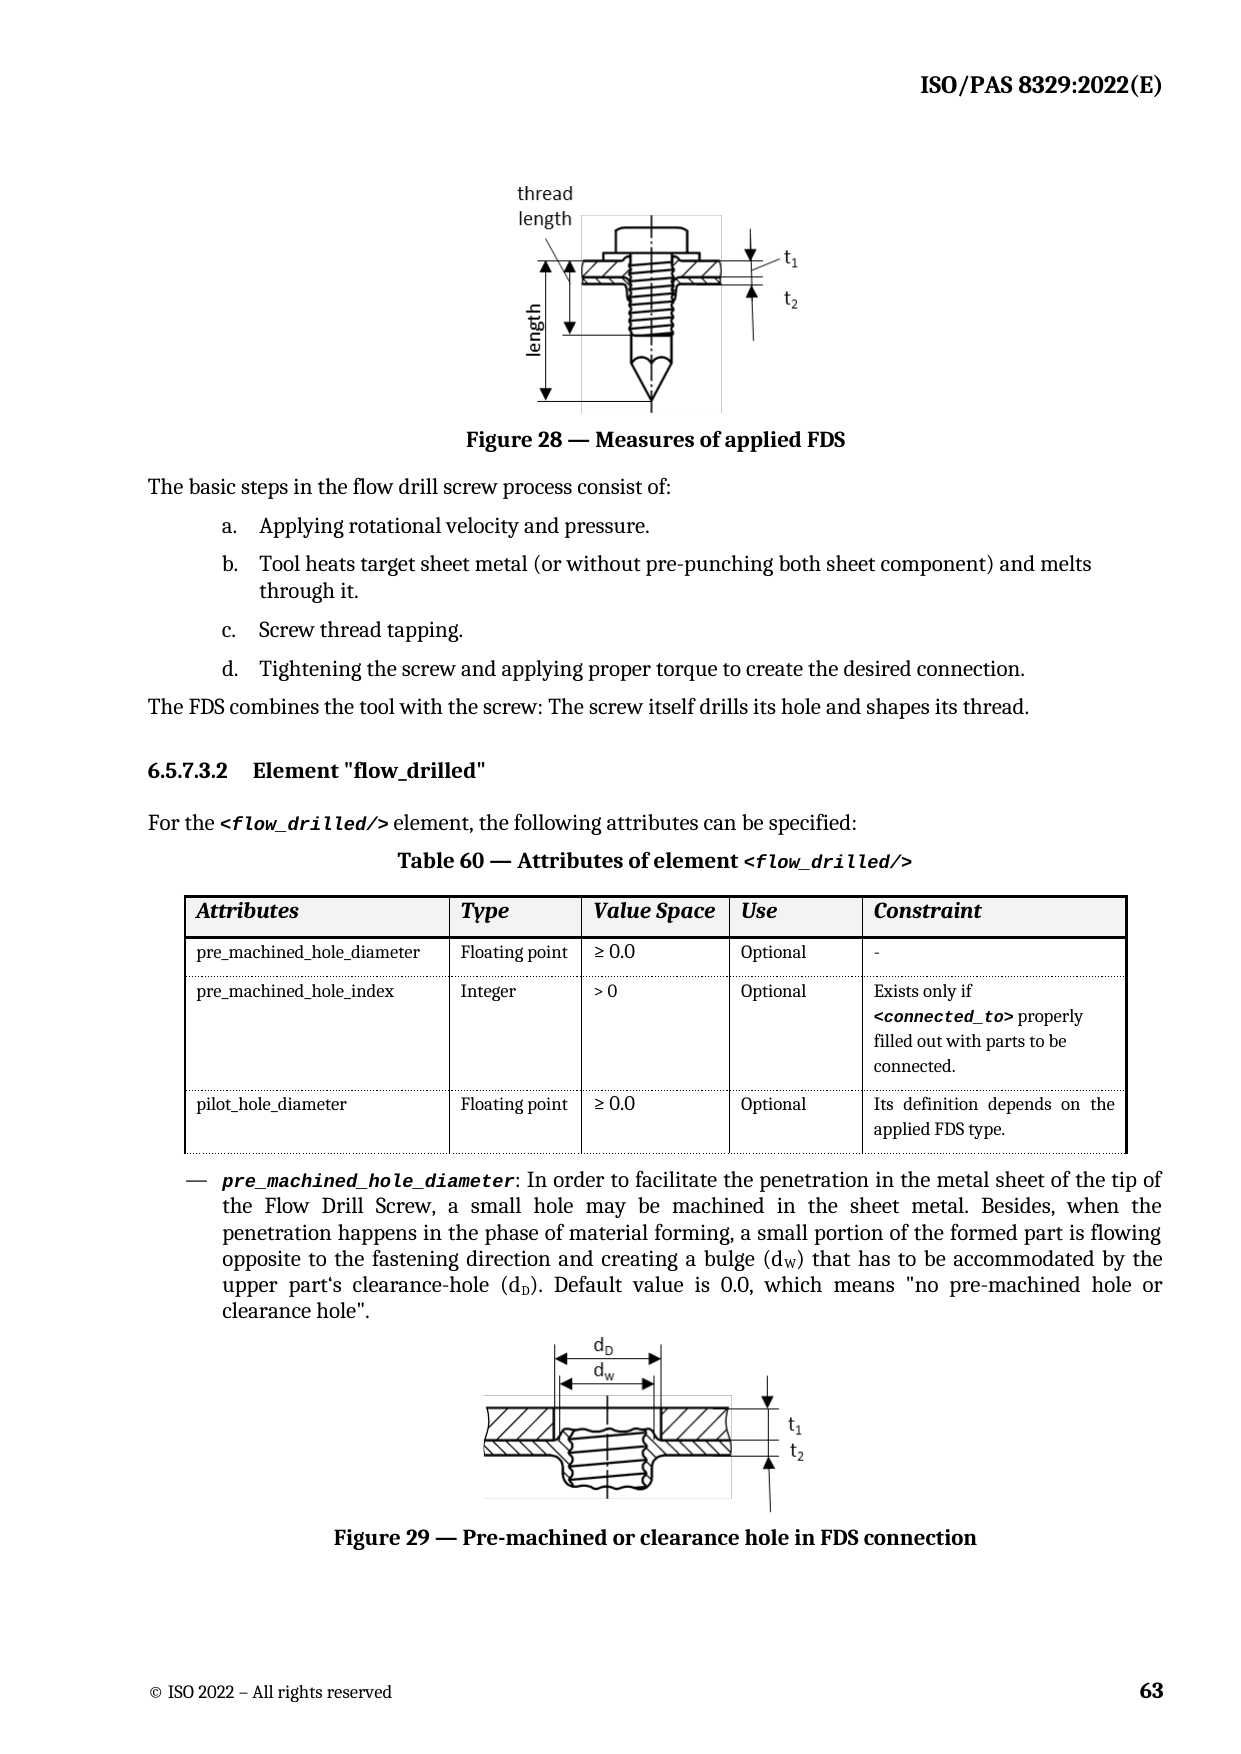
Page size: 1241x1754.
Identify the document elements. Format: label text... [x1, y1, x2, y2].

picture [490, 173, 821, 414]
list Applying rotational velocity and pressure. [222, 512, 1163, 539]
text Figure 28 — Measures of applied FDS [148, 426, 1163, 453]
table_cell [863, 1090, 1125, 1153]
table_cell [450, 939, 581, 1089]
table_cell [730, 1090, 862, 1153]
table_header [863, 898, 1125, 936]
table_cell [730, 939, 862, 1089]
text Figure 29 — Pre-machined or clearance hole in FDS connection [148, 1525, 1163, 1552]
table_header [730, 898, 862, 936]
text The basic steps in the flow drill screw process consist of: [148, 473, 1163, 500]
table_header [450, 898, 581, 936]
list Tightening the screw and applying proper torque to create the desired connection. [222, 655, 1163, 682]
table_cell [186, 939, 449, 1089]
text Table 60 — Attributes of element <flow_drilled/> [148, 848, 1163, 874]
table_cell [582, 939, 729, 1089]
subtitle Element "flow_drilled" [148, 758, 1163, 784]
list Screw thread tapping. [222, 616, 1163, 643]
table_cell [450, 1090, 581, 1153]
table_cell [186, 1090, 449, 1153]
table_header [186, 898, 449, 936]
text For the <flow_drilled/> element, the following attributes can be specified: [148, 809, 1163, 836]
list Tool heats target sheet metal (or without pre-punching both sheet component) and melts through it. [222, 551, 1163, 604]
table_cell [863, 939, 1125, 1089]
text The FDS combines the tool with the screw: The screw itself drills its hole and shapes its thread. [148, 694, 1163, 721]
list pre_machined_hole_diameter: In order to facilitate the penetration in the metal sheet of the tip of the Flow Drill Screw, a small hole may be machined in the sheet metal. Besides, when the penetration happens in the phase of material forming, a small portion of the formed part is flowing opposite to the fastening direction and creating a bulge (dW) that has to be accommodated by the upper part‘s clearance-hole (dD). Default value is 0.0, which means "no pre-machined hole or clearance hole". [185, 1167, 1163, 1325]
picture [483, 1324, 828, 1513]
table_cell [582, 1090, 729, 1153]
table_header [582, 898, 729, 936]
